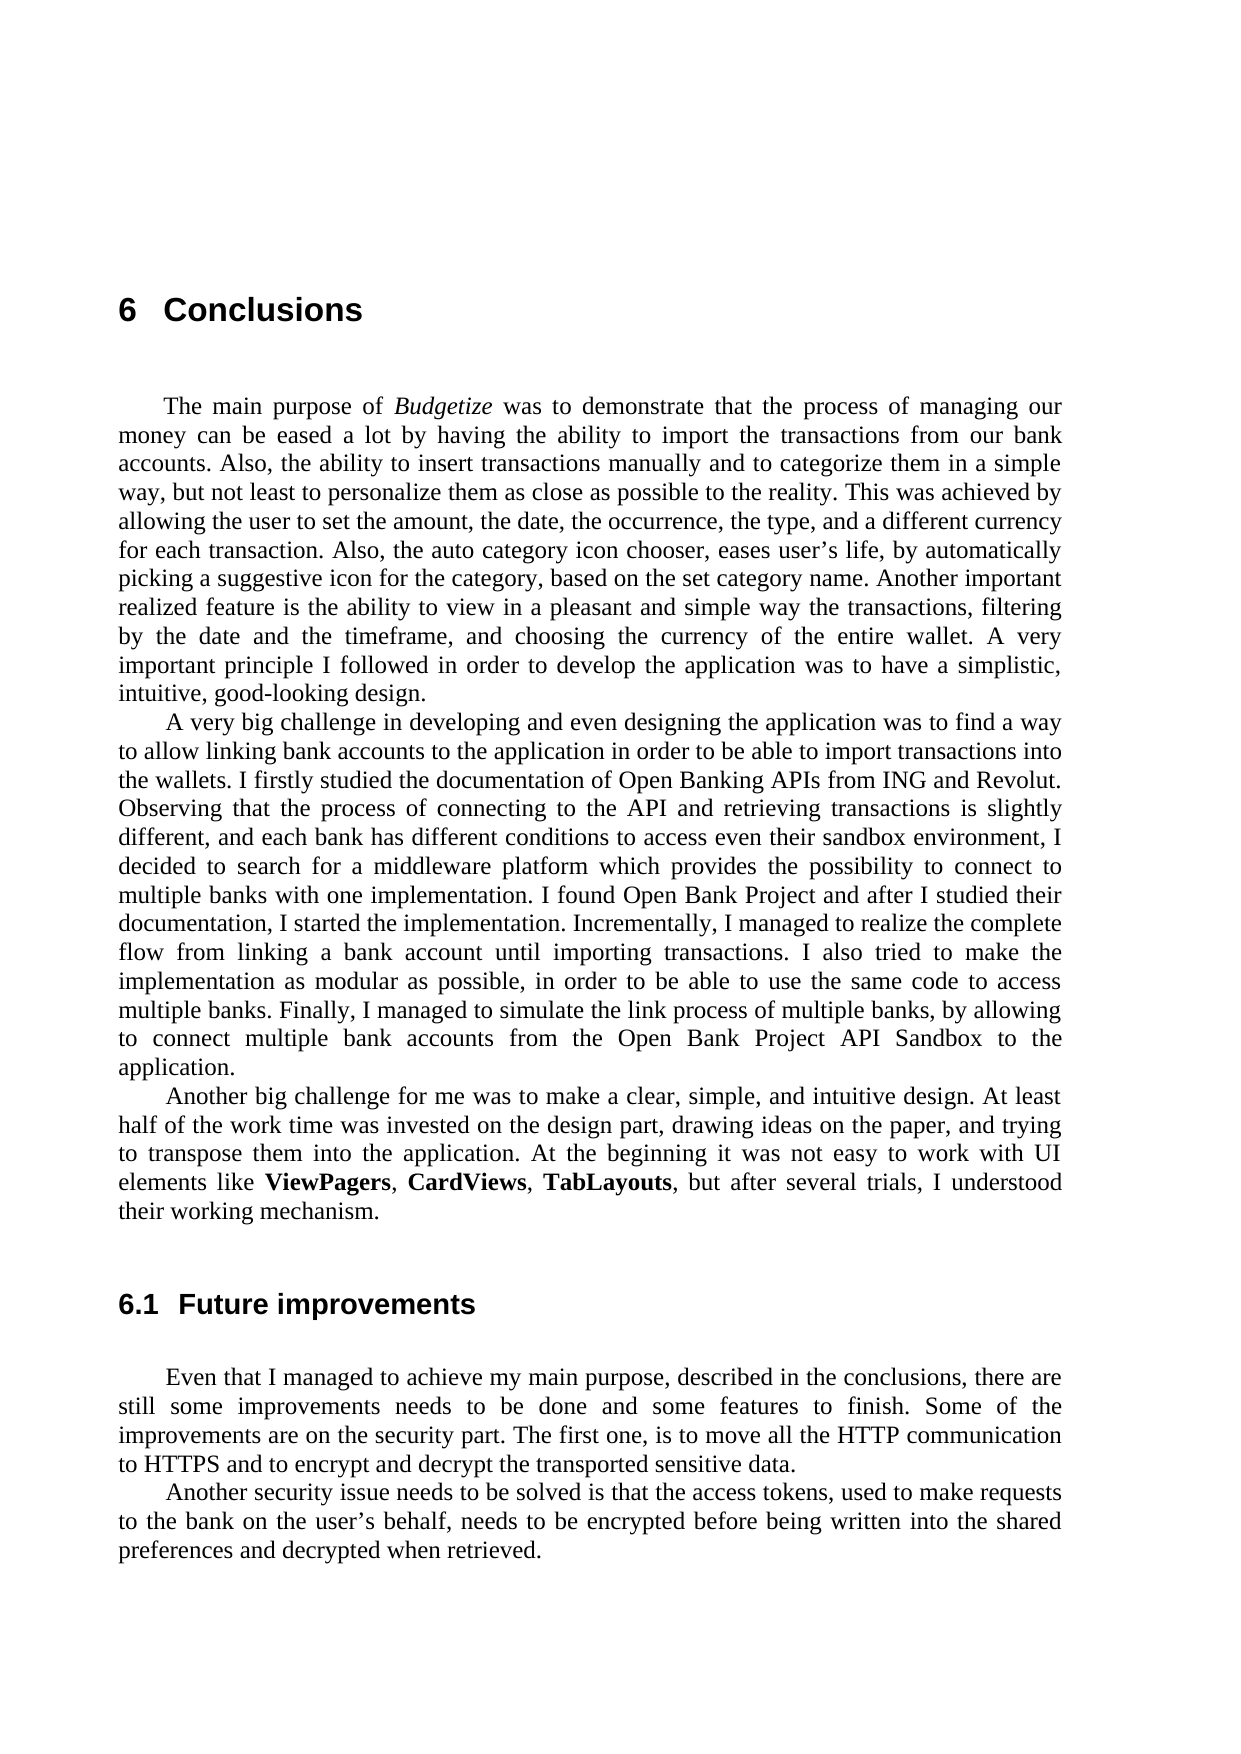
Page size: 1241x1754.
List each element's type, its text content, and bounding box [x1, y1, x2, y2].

text The main purpose of Budgetize was to demonstrate that the process of managing our money can be eased a lot by having the ability to import the transactions from our bank accounts. Also, the ability to insert transactions manually and to categorize them in a simple way, but not least to personalize them as close as possible to the reality. This was achieved by allowing the user to set the amount, the date, the occurrence, the type, and a different currency for each transaction. Also, the auto category icon chooser, eases user’s life, by automatically picking a suggestive icon for the category, based on the set category name. Another important realized feature is the ability to view in a pleasant and simple way the transactions, filtering by the date and the timeframe, and choosing the currency of the entire wallet. A very important principle I followed in order to develop the application was to have a simplistic, intuitive, good-looking design. [118, 391, 1063, 707]
text A very big challenge in developing and even designing the application was to find a way to allow linking bank accounts to the application in order to be able to import transactions into the wallets. I firstly studied the documentation of Open Banking APIs from ING and Revolut. Observing that the process of connecting to the API and retrieving transactions is slightly different, and each bank has different conditions to access even their sandbox environment, I decided to search for a middleware platform which provides the possibility to connect to multiple banks with one implementation. I found Open Bank Project and after I studied their documentation, I started the implementation. Incrementally, I managed to realize the complete flow from linking a bank account until importing transactions. I also tried to make the implementation as modular as possible, in order to be able to use the same code to access multiple banks. Finally, I managed to simulate the link process of multiple banks, by allowing to connect multiple bank accounts from the Open Bank Project API Sandbox to the application. [118, 707, 1063, 1081]
text Even that I managed to achieve my main purpose, described in the conclusions, there are still some improvements needs to be done and some features to finish. Some of the improvements are on the security part. The first one, is to move all the HTTP communication to HTTPS and to encrypt and decrypt the transported sensitive data. [118, 1362, 1063, 1477]
subtitle Future improvements [118, 1287, 1063, 1321]
subtitle Conclusions [118, 290, 1063, 328]
text Another big challenge for me was to make a clear, simple, and intuitive design. At least half of the work time was invested on the design part, drawing ideas on the paper, and trying to transpose them into the application. At the beginning it was not easy to work with UI elements like ViewPagers, CardViews, TabLayouts, but after several trials, I understood their working mechanism. [118, 1081, 1063, 1225]
text Another security issue needs to be solved is that the access tokens, used to make requests to the bank on the user’s behalf, needs to be encrypted before being written into the shared preferences and decrypted when retrieved. [118, 1477, 1063, 1564]
